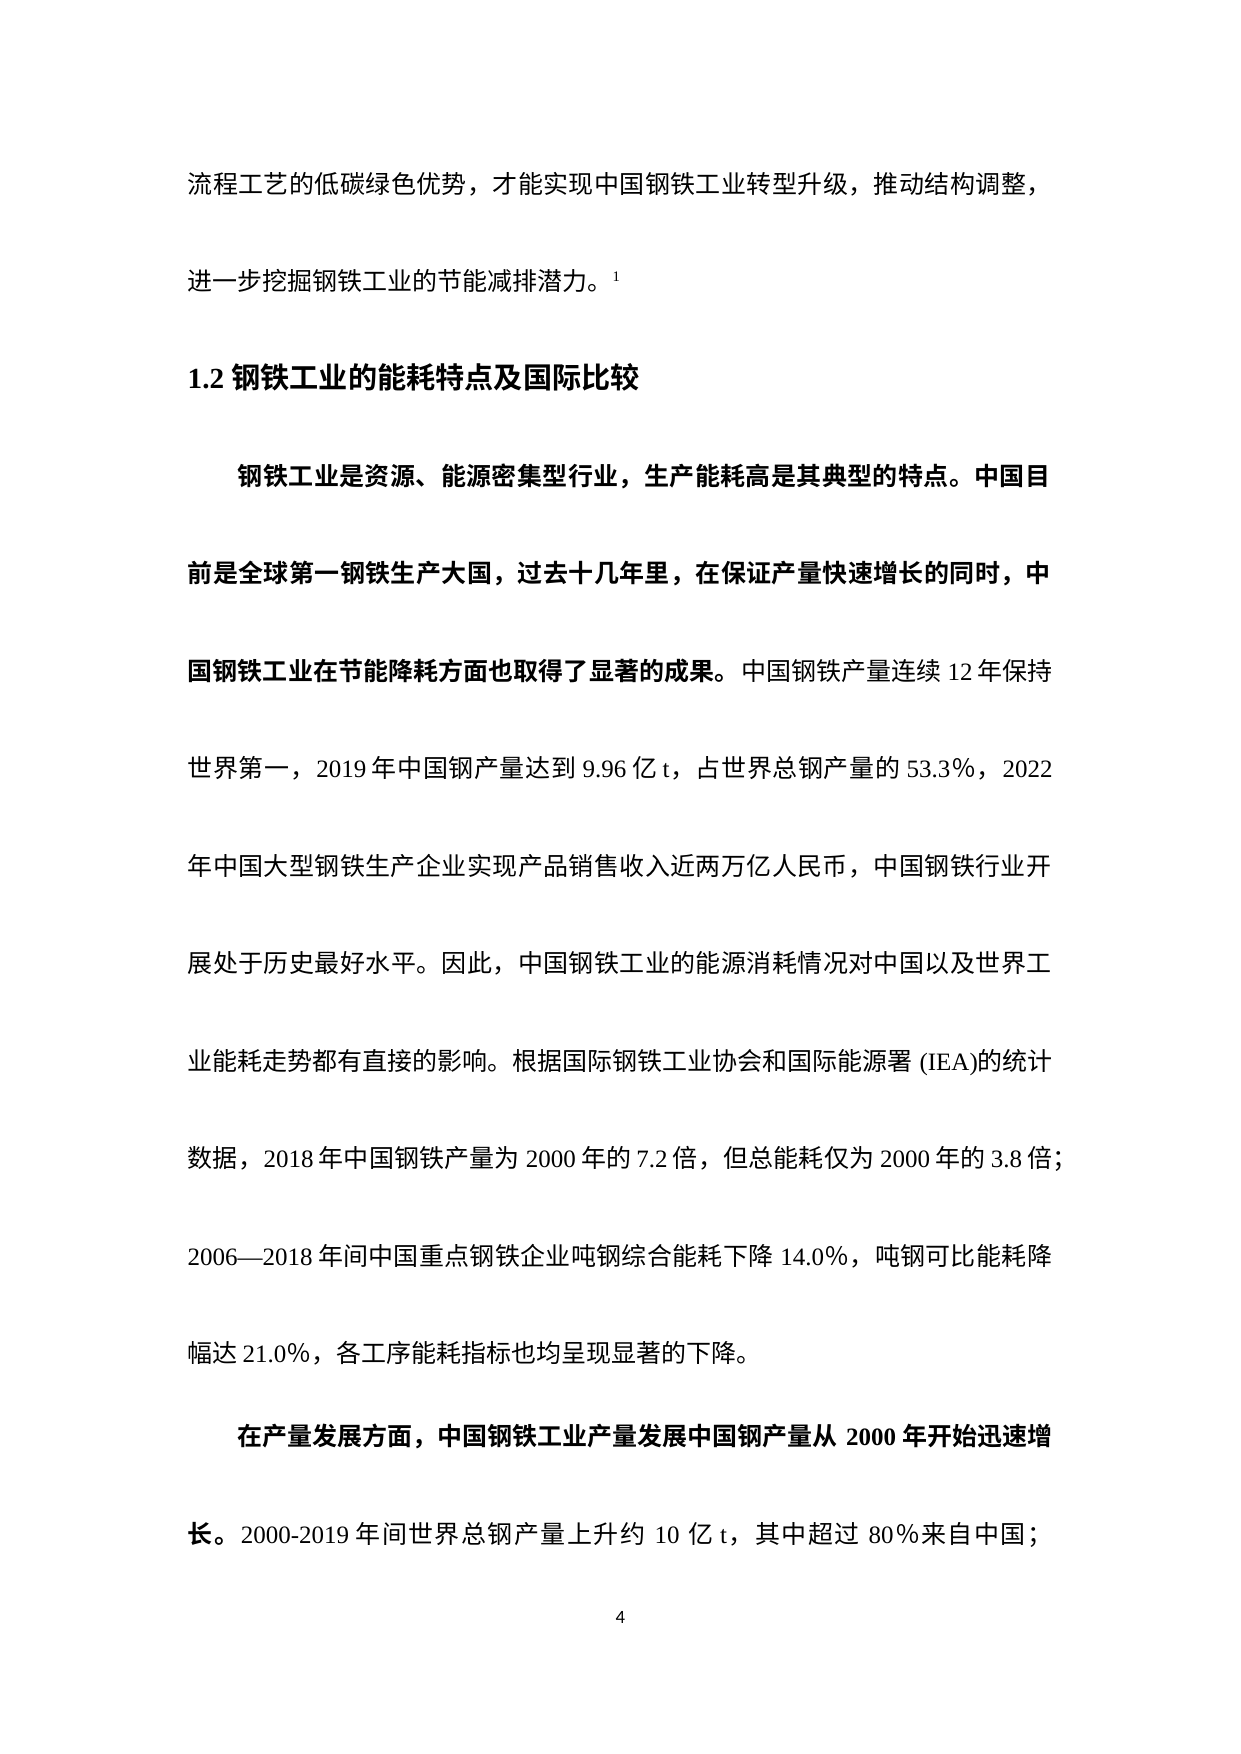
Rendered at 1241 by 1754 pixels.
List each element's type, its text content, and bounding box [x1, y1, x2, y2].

text 钢铁工业是资源、能源密集型行业，生产能耗高是其典型的特点。中国目前是全球第一钢铁生产大国，过去十几年里，在保证产量快速增长的同时，中国钢铁工业在节能降耗方面也取得了显著的成果。中国钢铁产量连续12年保持世界第一，2019年中国钢产量达到9.96亿t，占世界总钢产量的53.3％，2022年中国大型钢铁生产企业实现产品销售收入近两万亿人民币，中国钢铁行业开展处于历史最好水平。因此，中国钢铁工业的能源消耗情况对中国以及世界工业能耗走势都有直接的影响。根据国际钢铁工业协会和国际能源署 (IEA)的统计数据，2018年中国钢铁产量为2000年的7.2倍，但总能耗仅为2000年的3.8倍；2006—2018年间中国重点钢铁企业吨钢综合能耗下降14.0％，吨钢可比能耗降幅达21.0％，各工序能耗指标也均呈现显著的下降。 [187, 442, 1053, 1384]
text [187, 1402, 1053, 1565]
subtitle 1.2 钢铁工业的能耗特点及国际比较 [187, 343, 1053, 408]
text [187, 150, 1053, 312]
